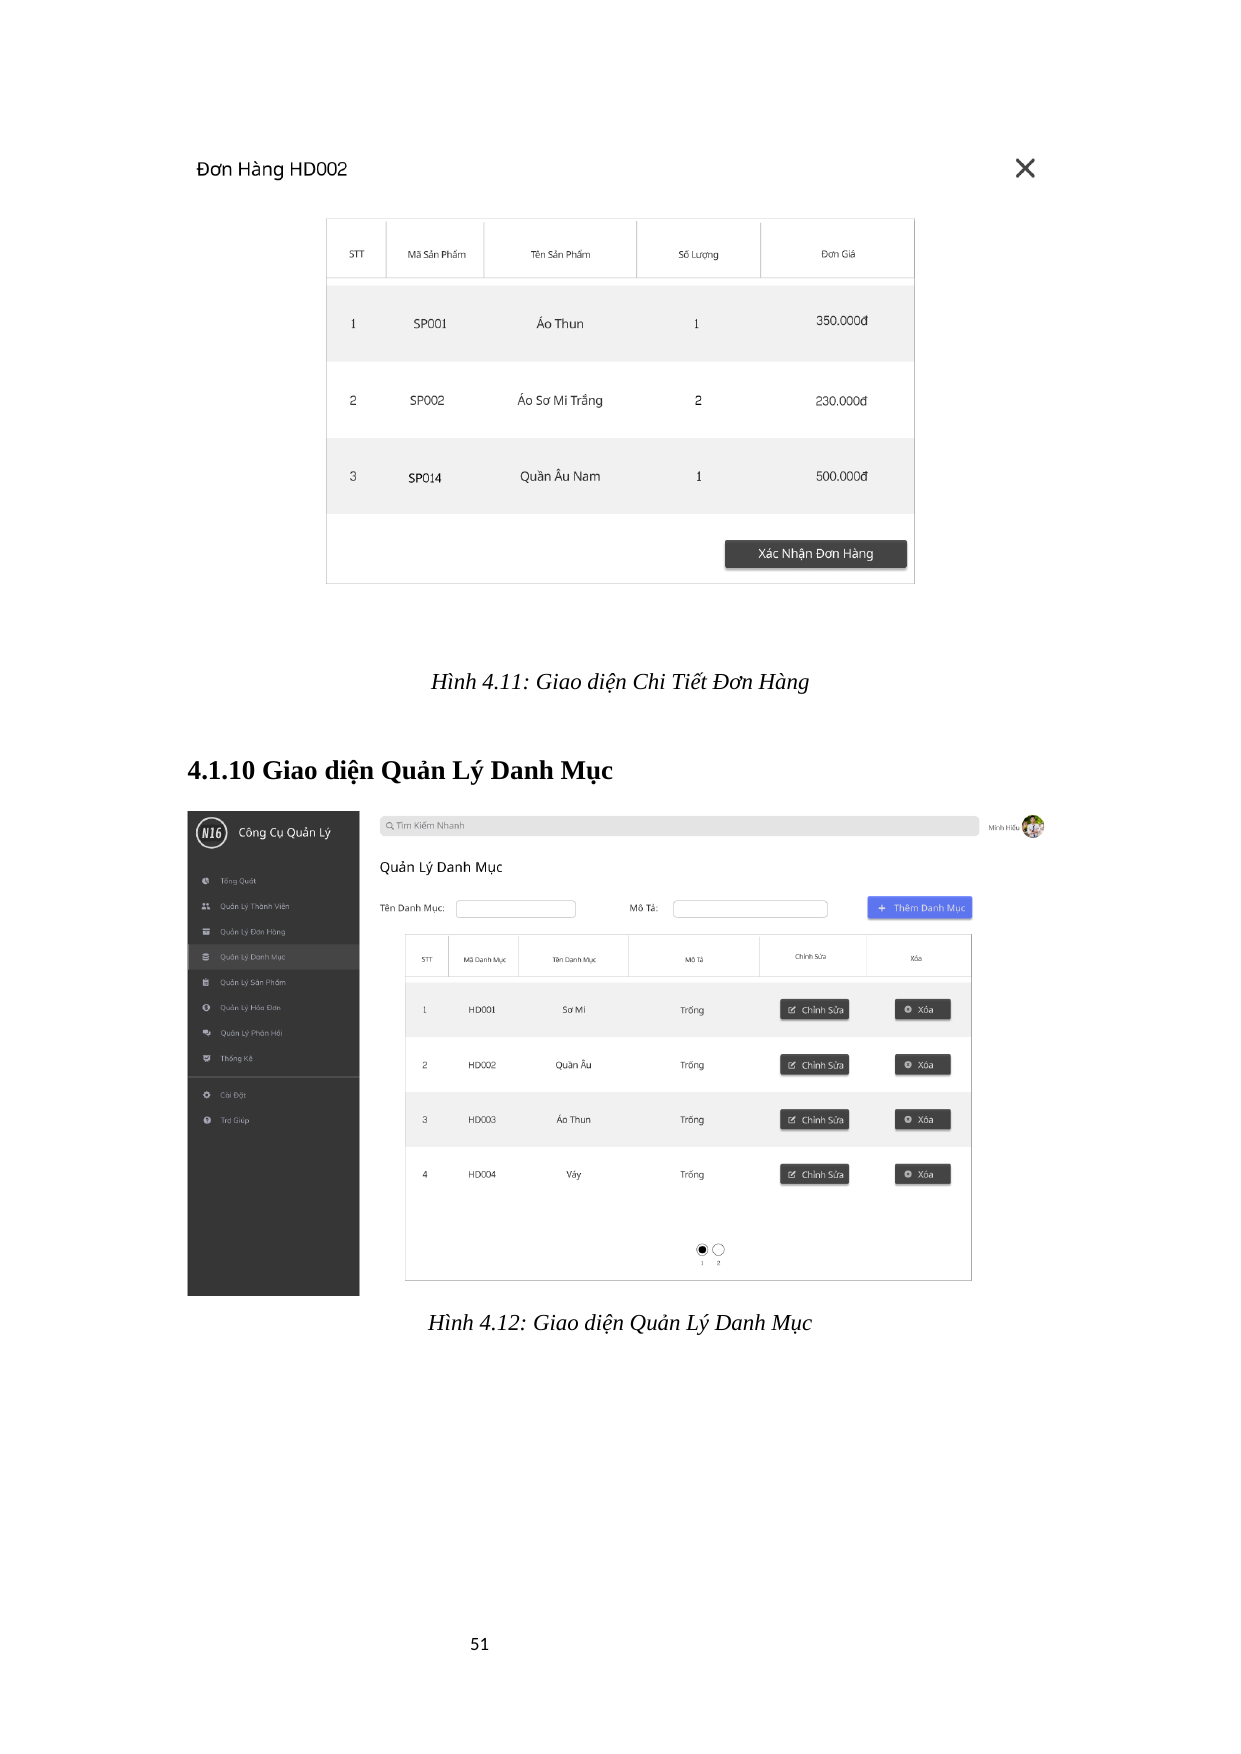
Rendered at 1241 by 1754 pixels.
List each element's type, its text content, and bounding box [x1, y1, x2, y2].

list Hình 4.12: Giao diện Quản Lý Danh Mục [187, 1309, 1053, 1336]
list Hình 4.11: Giao diện Chi Tiết Đơn Hàng [187, 668, 1053, 694]
picture [187, 811, 1052, 1296]
picture [187, 150, 1053, 655]
text 4.1.10 Giao diện Quản Lý Danh Mục [187, 754, 1053, 786]
